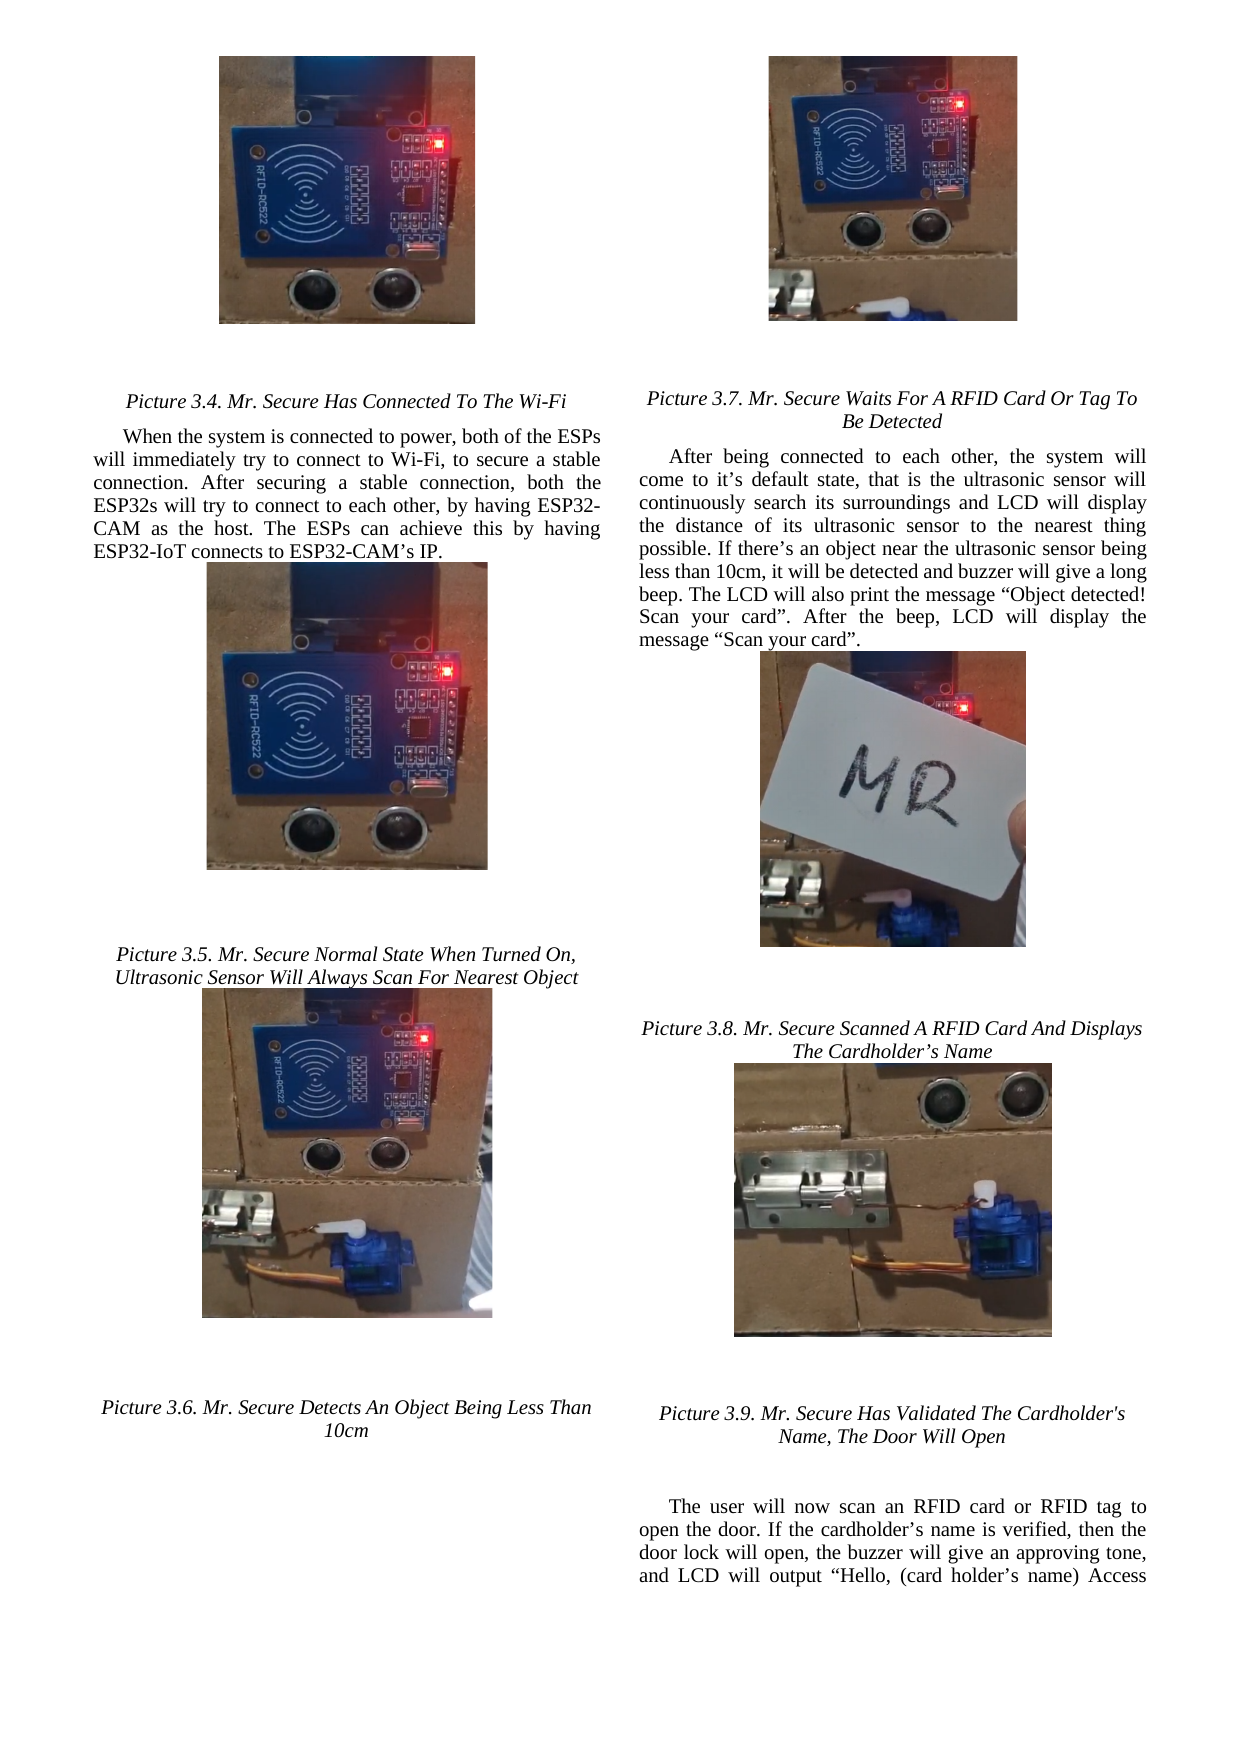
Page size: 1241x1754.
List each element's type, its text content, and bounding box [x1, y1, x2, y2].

text Picture 3.9. Mr. Secure Has Validated The Cardholder's Name, The Door Will Open [639, 1402, 1147, 1448]
picture [760, 651, 1026, 947]
text Picture 3.7. Mr. Secure Waits For A RFID Card Or Tag To Be Detected [639, 387, 1147, 433]
picture [734, 1063, 1052, 1337]
picture [202, 988, 493, 1318]
text After being connected to each other, the system will come to it’s default state, that is the ultrasonic sensor will continuously search its surroundings and LCD will display the distance of its ultrasonic sensor to the nearest thing possible. If there’s an object near the ultrasonic sensor being less than 10cm, it will be detected and buzzer will give a long beep. The LCD will also print the message “Object detected! Scan your card”. After the beep, LCD will display the message “Scan your card”. [639, 445, 1147, 651]
text When the system is connected to power, both of the ESPs will immediately try to connect to Wi-Fi, to secure a stable connection. After securing a stable connection, both the ESP32s will try to connect to each other, by having ESP32-CAM as the host. The ESPs can achieve this by having ESP32-IoT connects to ESP32-CAM’s IP. [93, 425, 601, 563]
picture [219, 56, 476, 324]
picture [768, 56, 1018, 321]
text Picture 3.5. Mr. Secure Normal State When Turned On, Ultrasonic Sensor Will Always Scan For Nearest Object [93, 943, 601, 989]
text Picture 3.6. Mr. Secure Detects An Object Being Less Than 10cm [93, 1396, 601, 1442]
picture [206, 562, 488, 870]
text Picture 3.8. Mr. Secure Scanned A RFID Card And Displays The Cardholder’s Name [639, 1017, 1147, 1063]
text Picture 3.4. Mr. Secure Has Connected To The Wi-Fi [93, 390, 601, 413]
